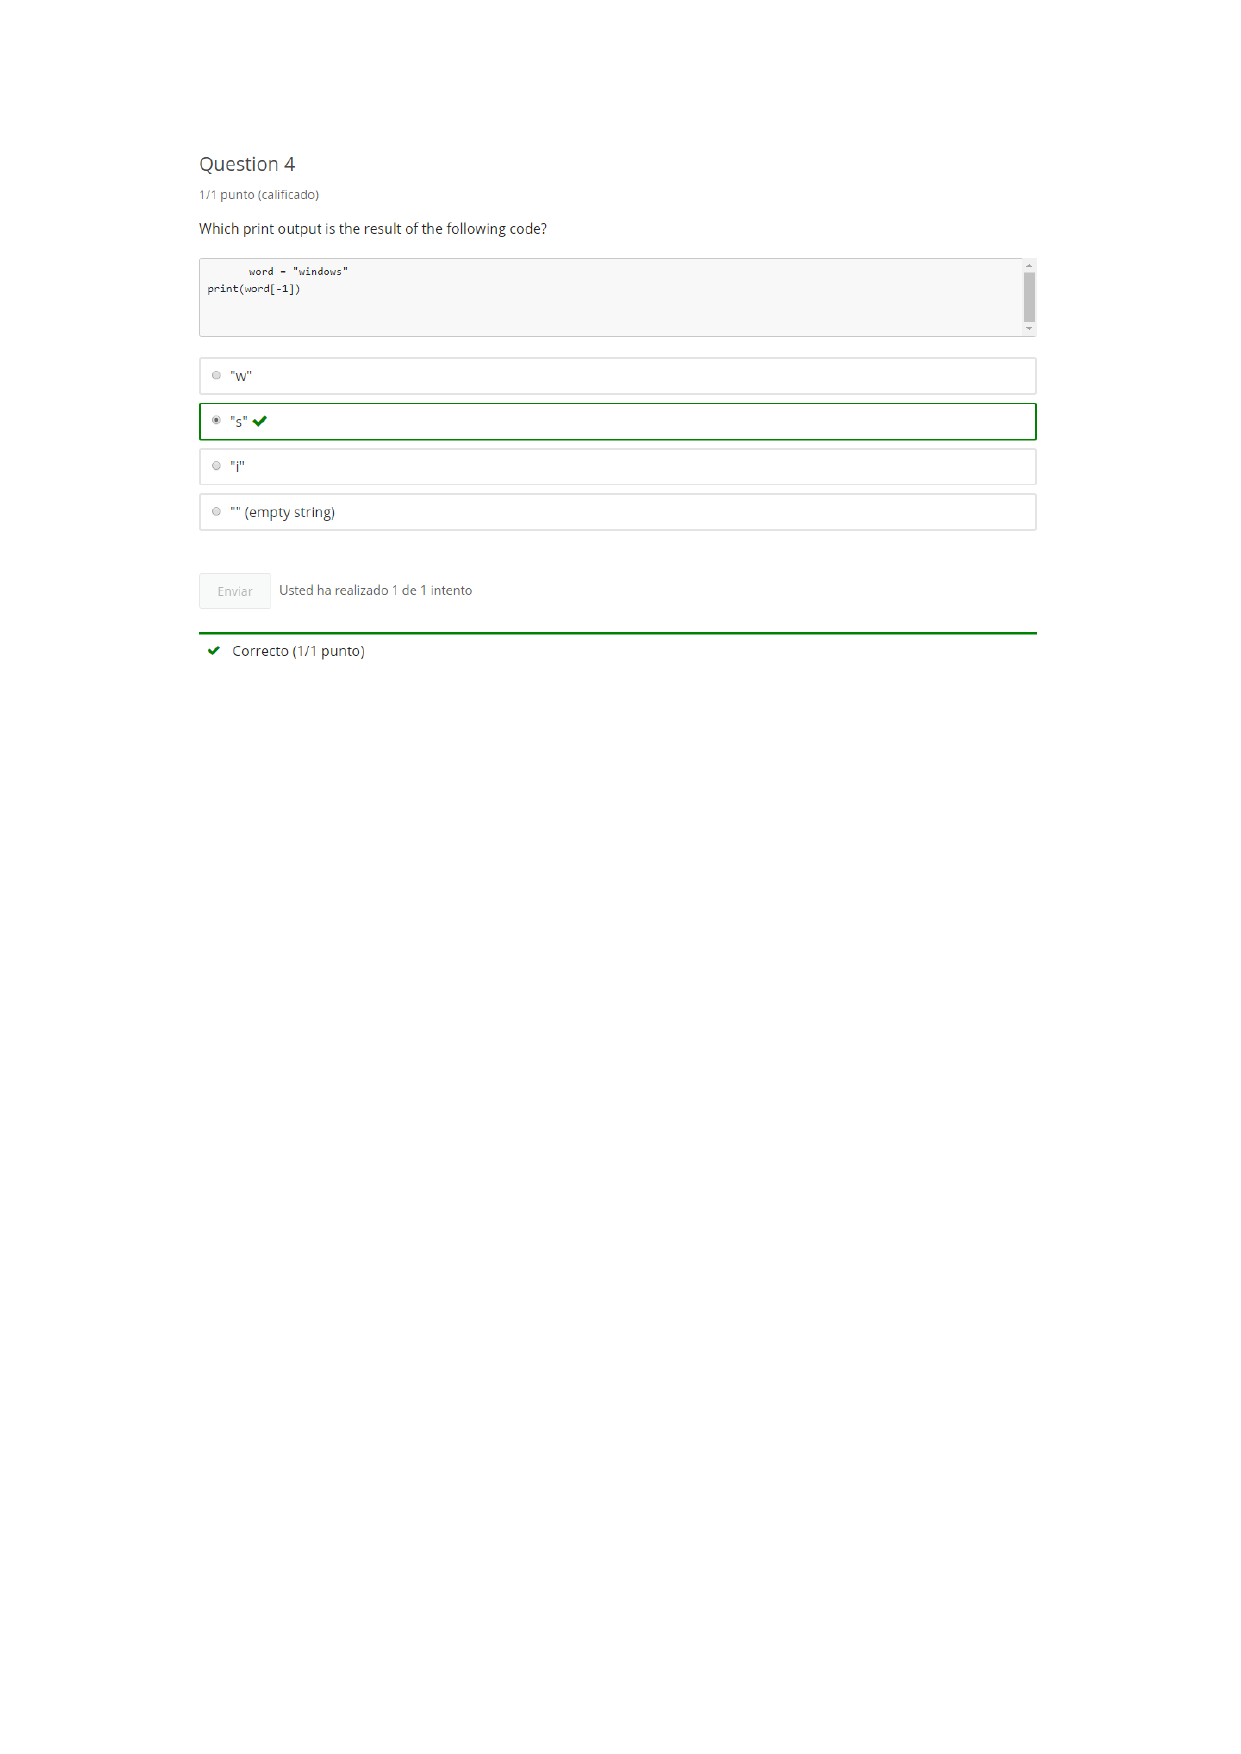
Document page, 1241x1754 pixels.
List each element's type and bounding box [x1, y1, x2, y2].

picture [177, 147, 1062, 691]
